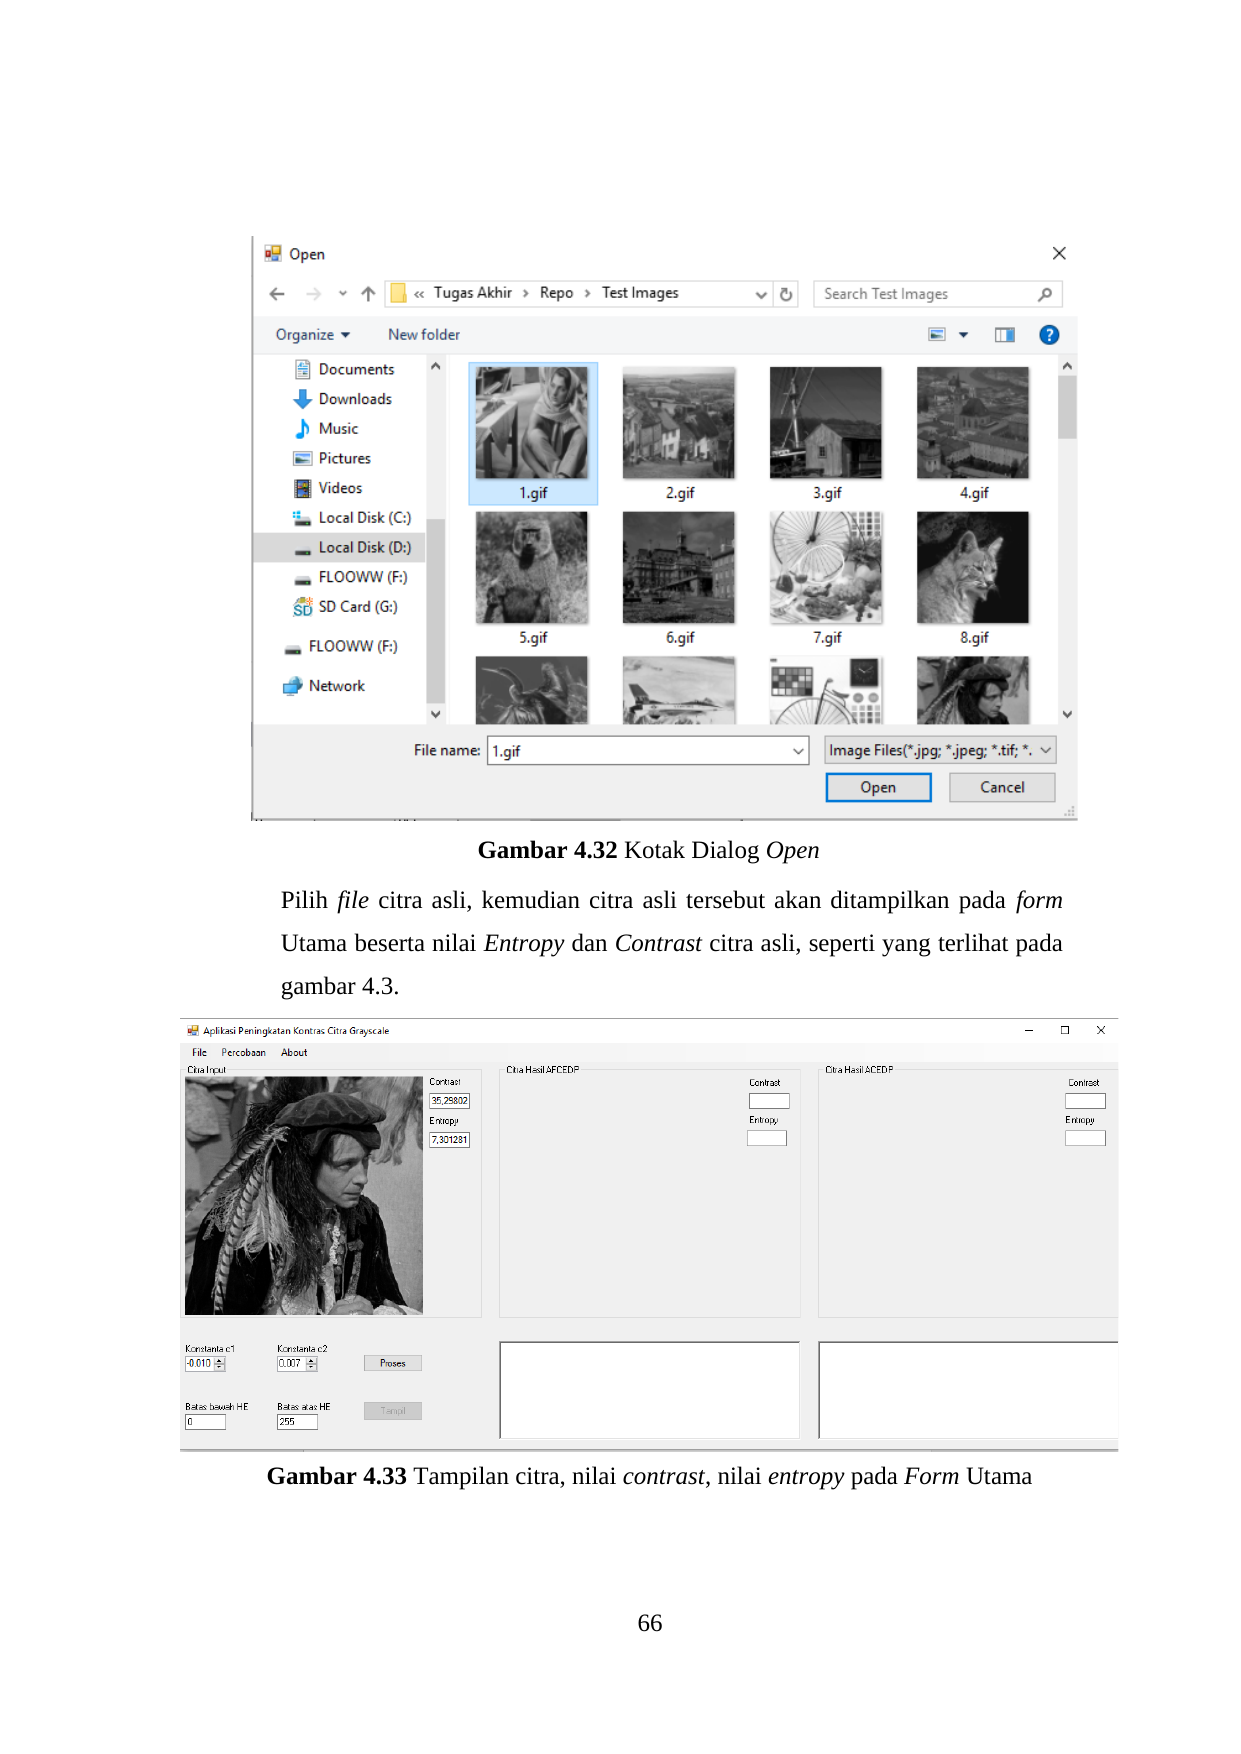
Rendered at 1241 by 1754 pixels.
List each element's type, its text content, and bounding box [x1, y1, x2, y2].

picture [180, 1018, 1119, 1452]
text Pilih file citra asli, kemudian citra asli tersebut akan ditampilkan pada form Utama beserta nilai Entropy dan Contrast citra asli, seperti yang terlihat pada gambar 4.3. [281, 885, 1063, 1000]
picture [251, 236, 1078, 821]
